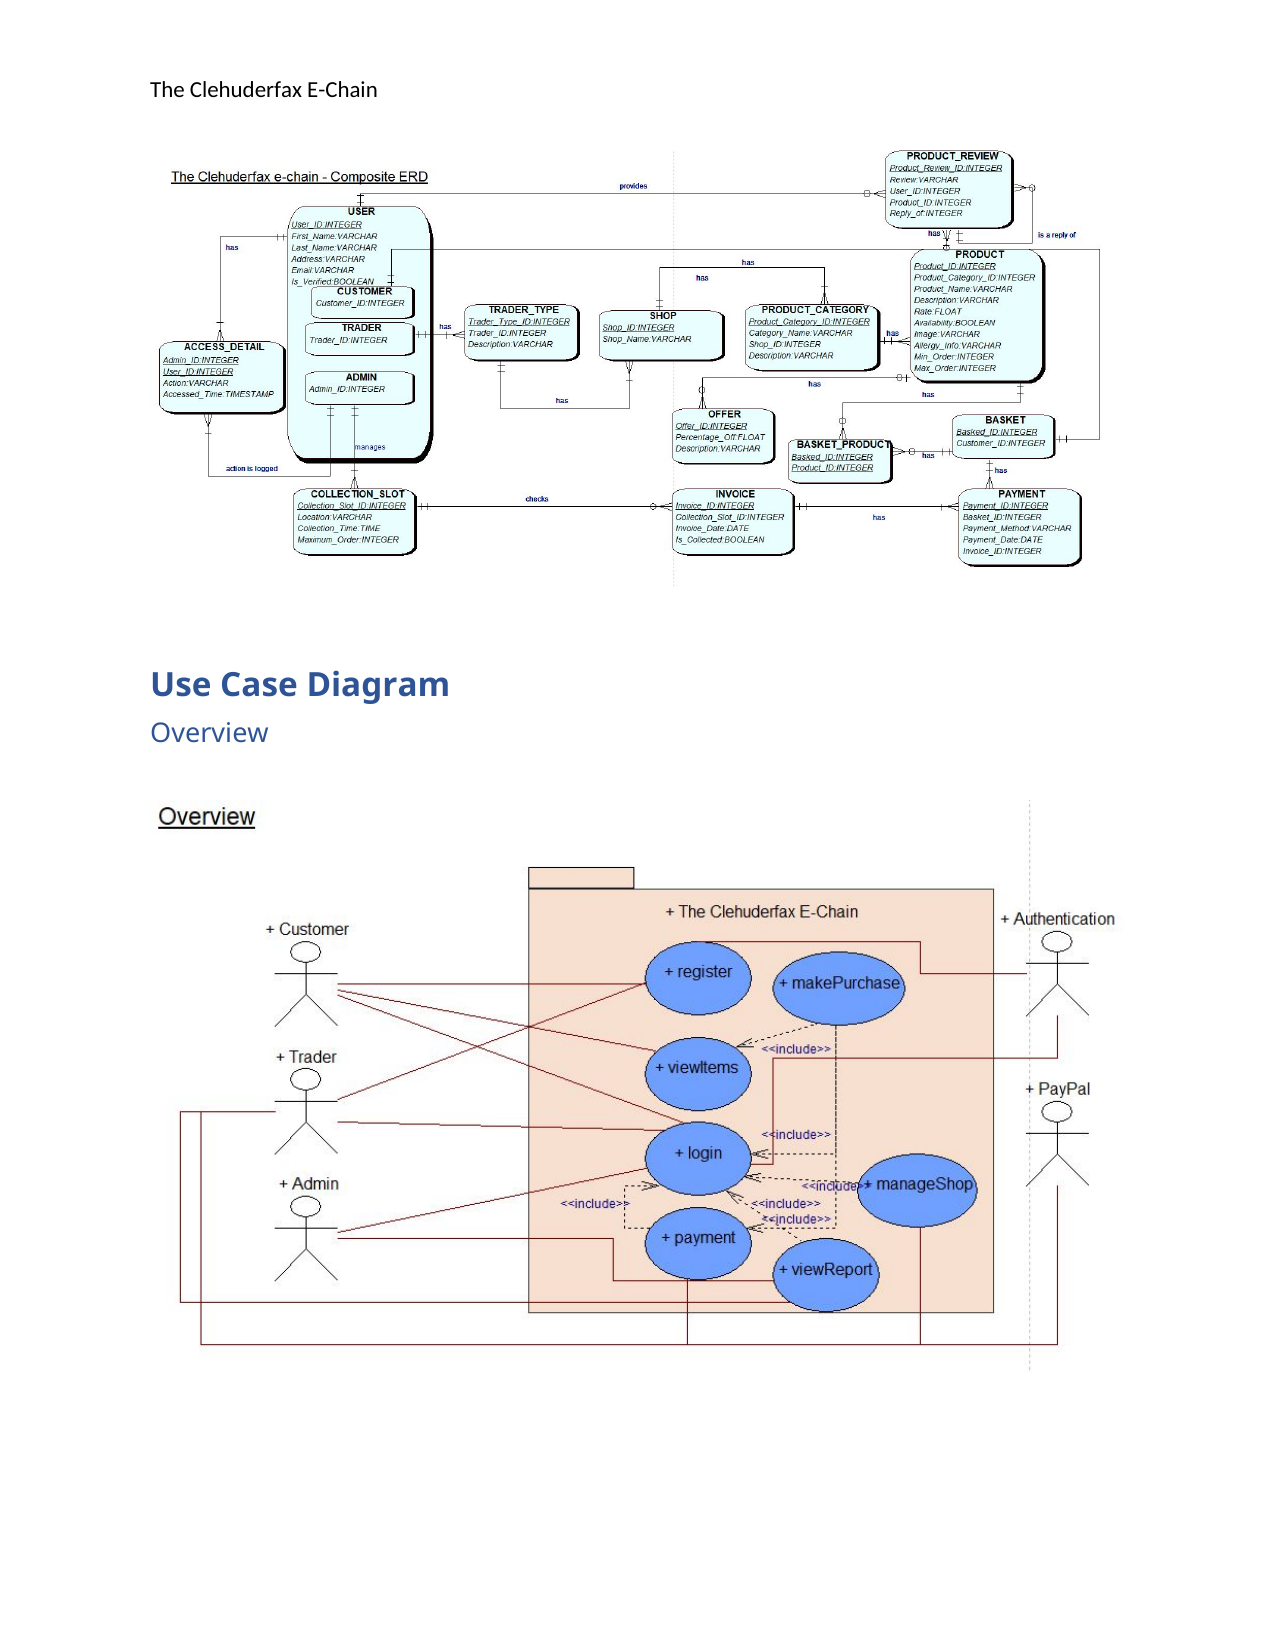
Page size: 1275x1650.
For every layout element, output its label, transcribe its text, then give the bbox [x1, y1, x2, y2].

picture [150, 800, 1125, 1373]
picture [150, 150, 1125, 587]
subtitle Overview [150, 713, 1125, 750]
subtitle Use Case Diagram [150, 660, 1125, 706]
